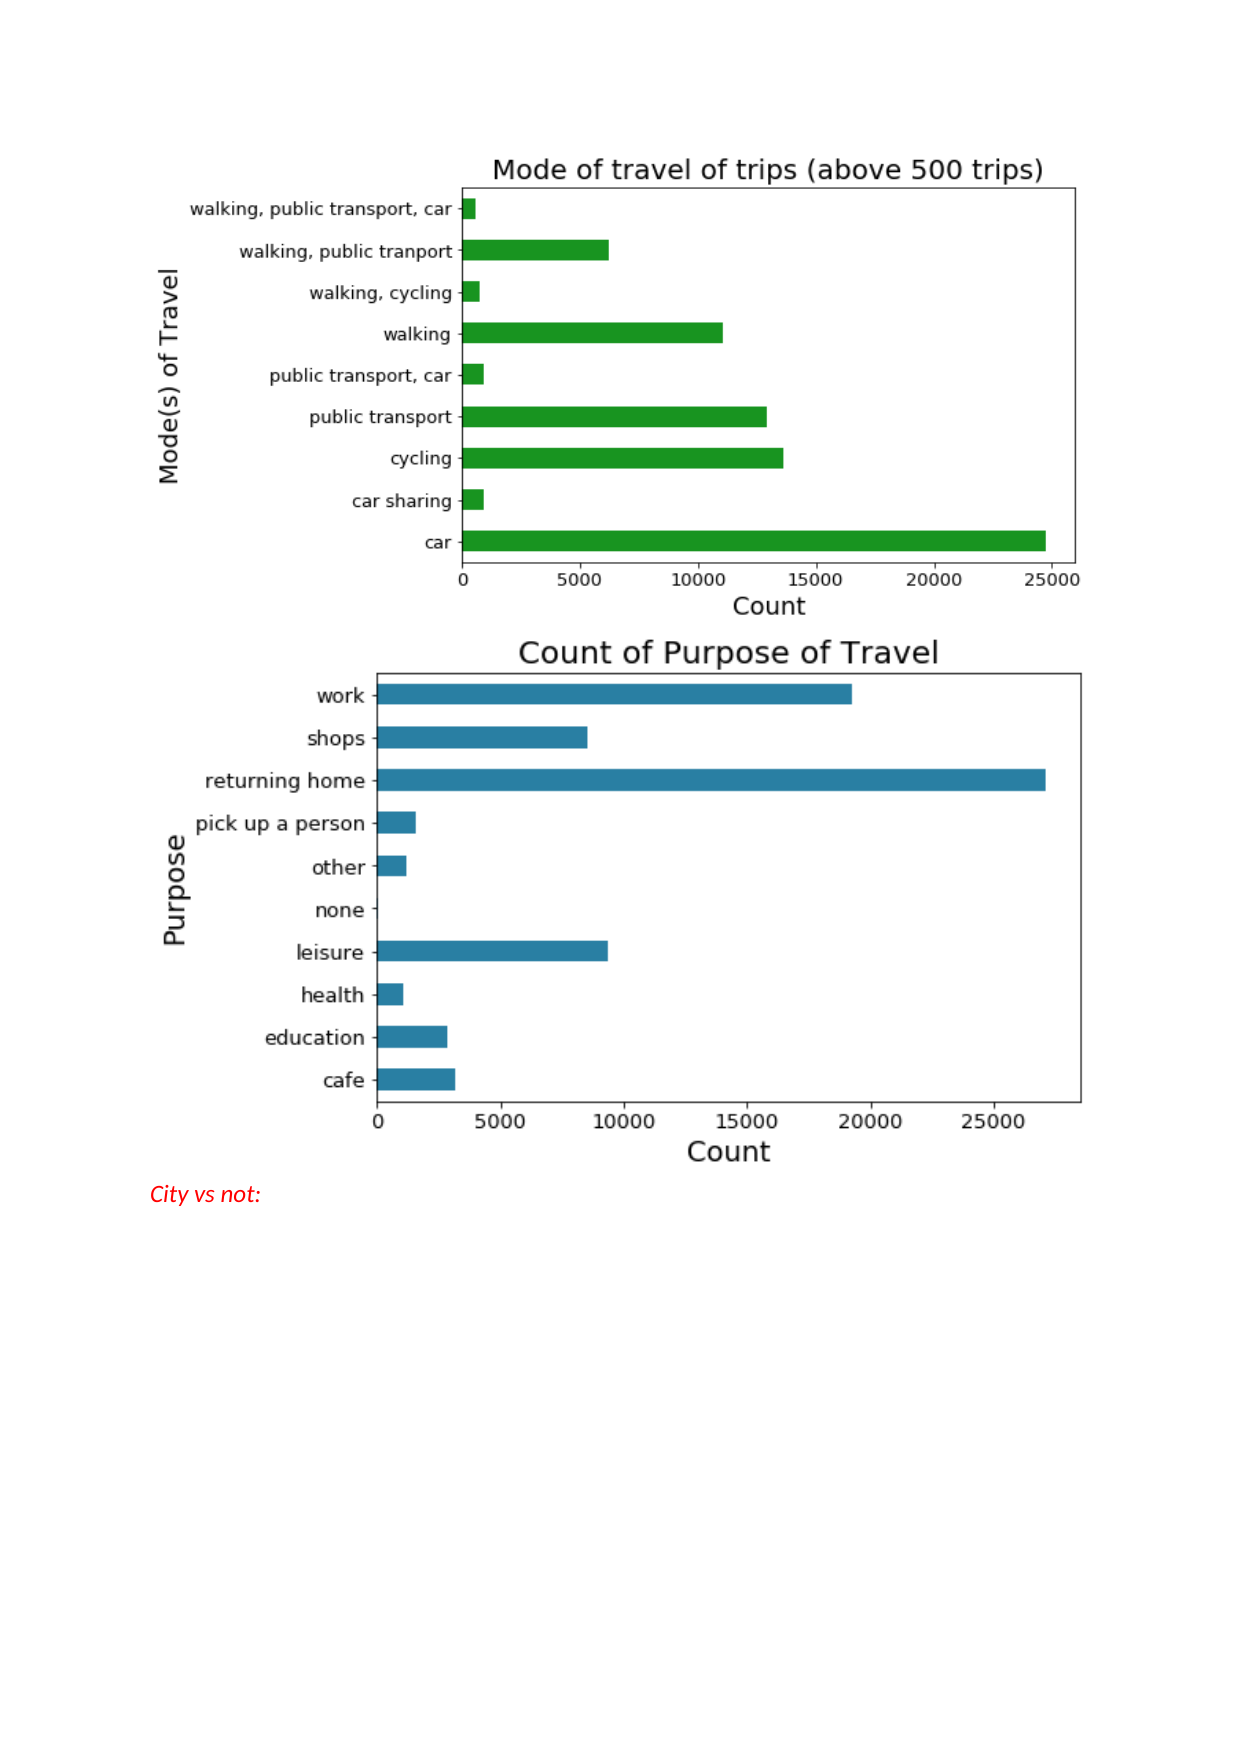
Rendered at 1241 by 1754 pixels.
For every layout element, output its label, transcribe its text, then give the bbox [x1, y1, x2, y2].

picture [150, 150, 1090, 1179]
text City vs not: [150, 1179, 1090, 1209]
